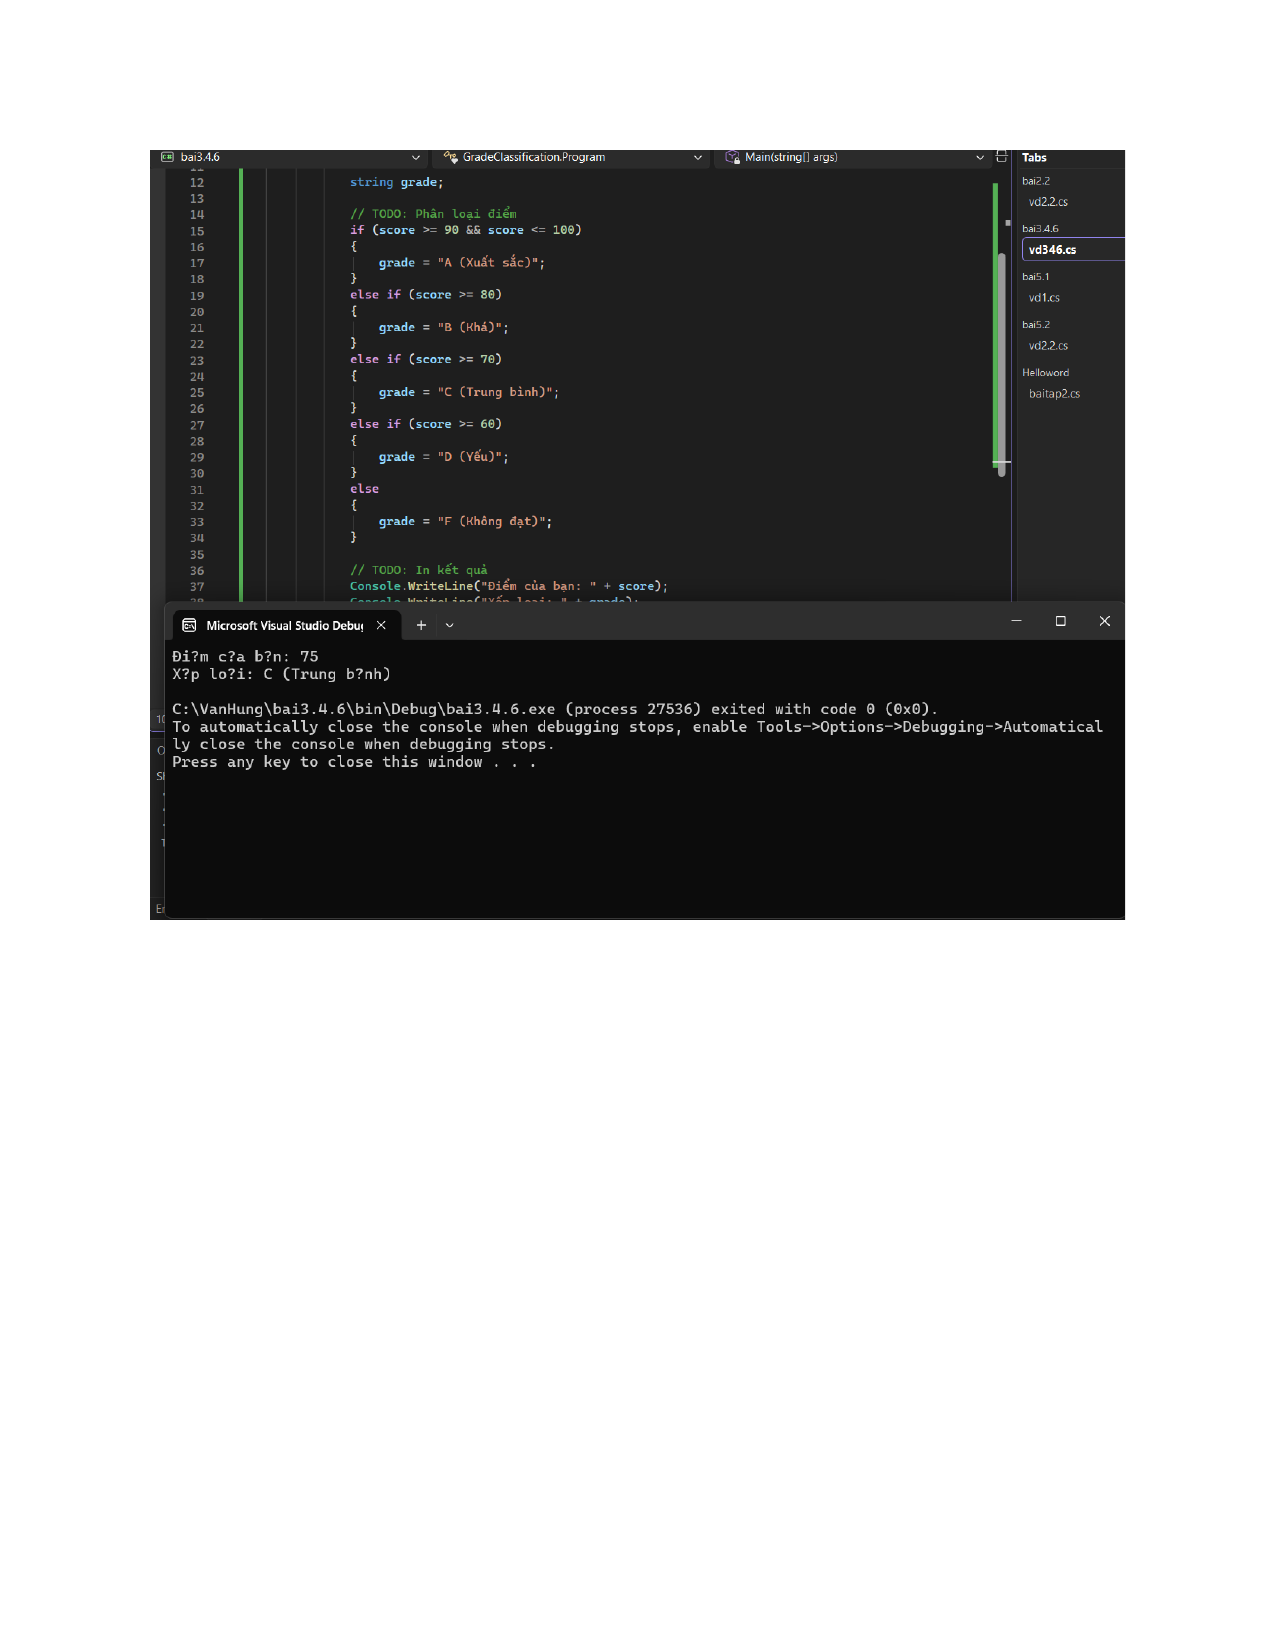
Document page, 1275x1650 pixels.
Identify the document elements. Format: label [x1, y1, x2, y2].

picture [150, 150, 1125, 920]
